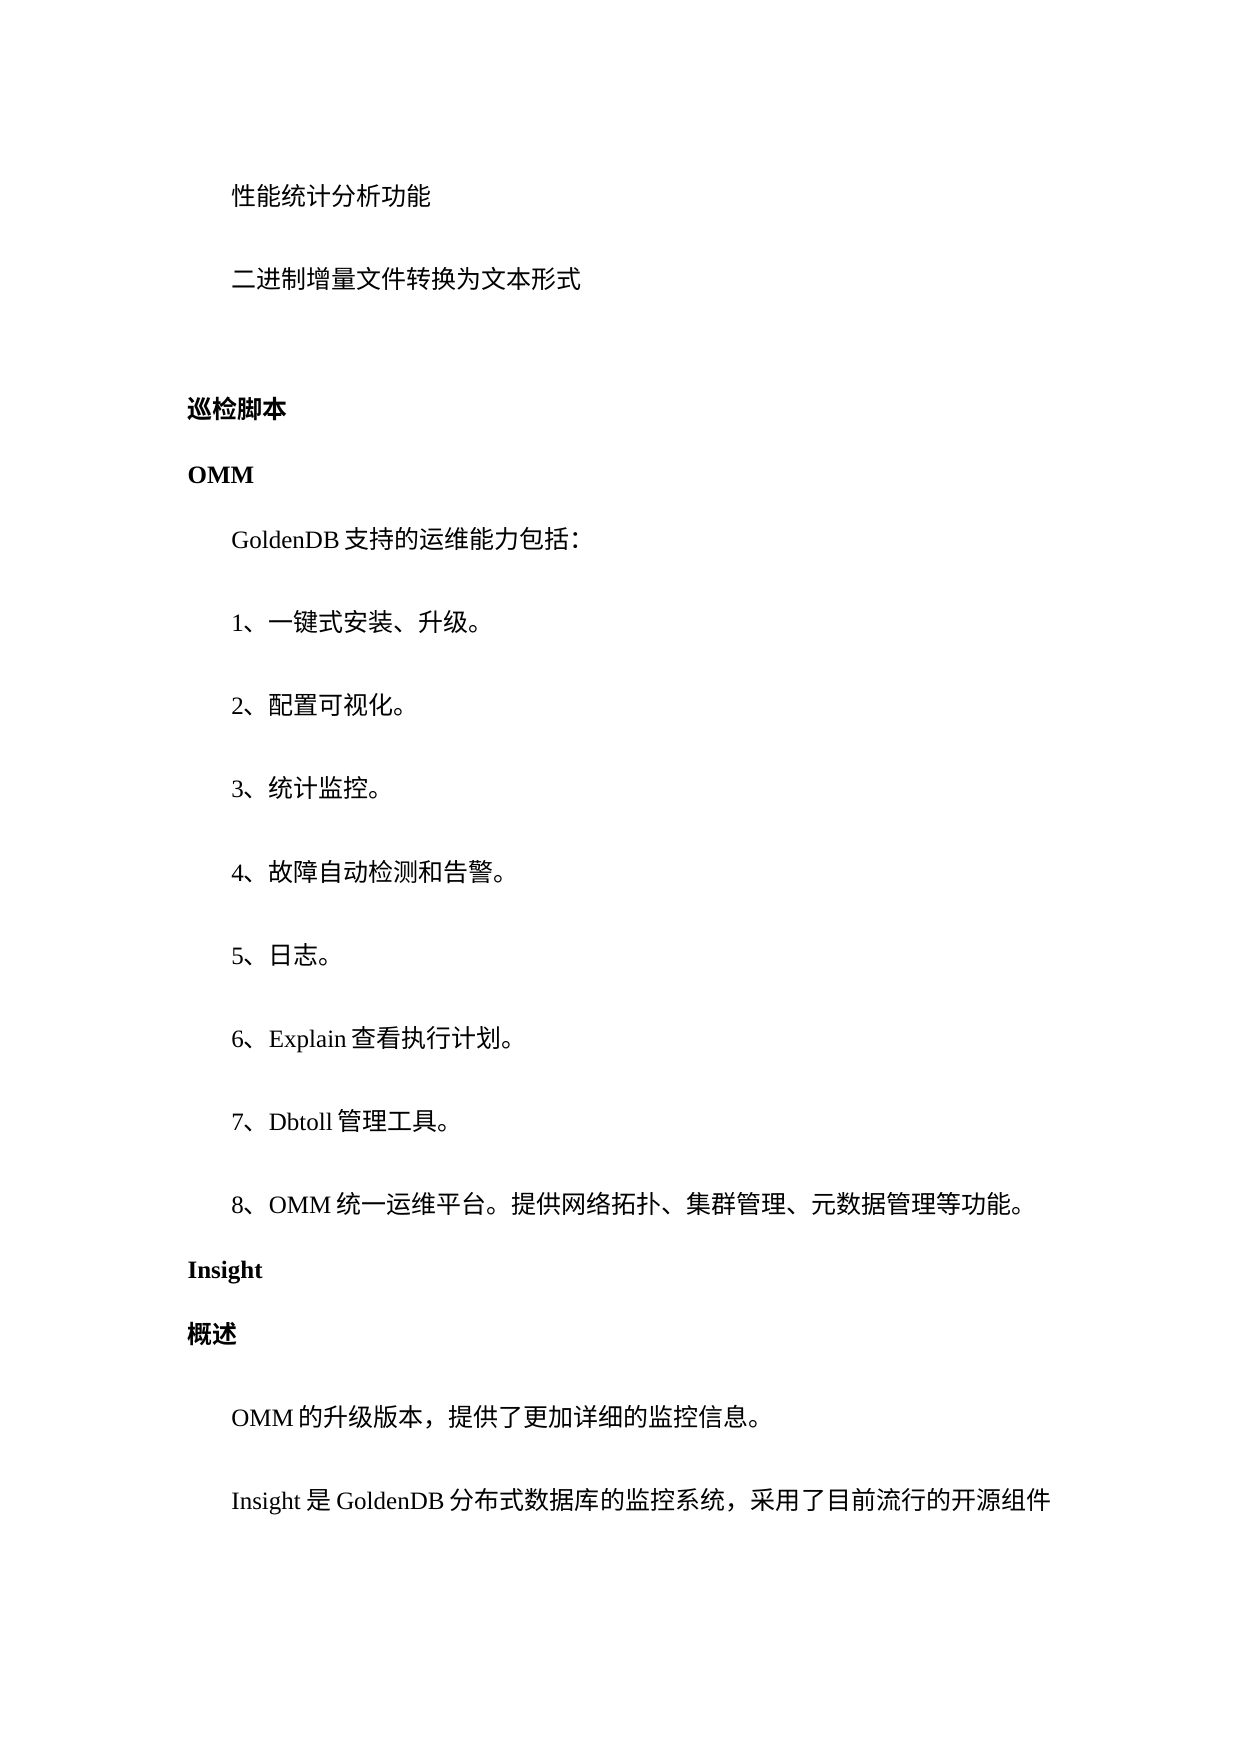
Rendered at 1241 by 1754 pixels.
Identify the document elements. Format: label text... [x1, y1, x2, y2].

list Dbtoll管理工具。 [187, 1087, 1053, 1152]
text OMM的升级版本，提供了更加详细的监控信息。 [187, 1383, 1053, 1448]
list OMM统一运维平台。提供网络拓扑、集群管理、元数据管理等功能。 [187, 1170, 1053, 1235]
subtitle 概述 [187, 1300, 1053, 1365]
subtitle OMM [187, 458, 1053, 491]
list Explain查看执行计划。 [187, 1004, 1053, 1069]
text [187, 1466, 1053, 1531]
text GoldenDB支持的运维能力包括： [187, 505, 1053, 570]
list 一键式安装、升级。 [187, 588, 1053, 653]
list 配置可视化。 [187, 671, 1053, 736]
list 统计监控。 [187, 754, 1053, 819]
subtitle Insight [187, 1253, 1053, 1286]
text 性能统计分析功能 [187, 162, 1053, 227]
list 日志。 [187, 921, 1053, 986]
subtitle 巡检脚本 [187, 375, 1053, 440]
text 二进制增量文件转换为文本形式 [187, 245, 1053, 310]
list 故障自动检测和告警。 [187, 838, 1053, 903]
